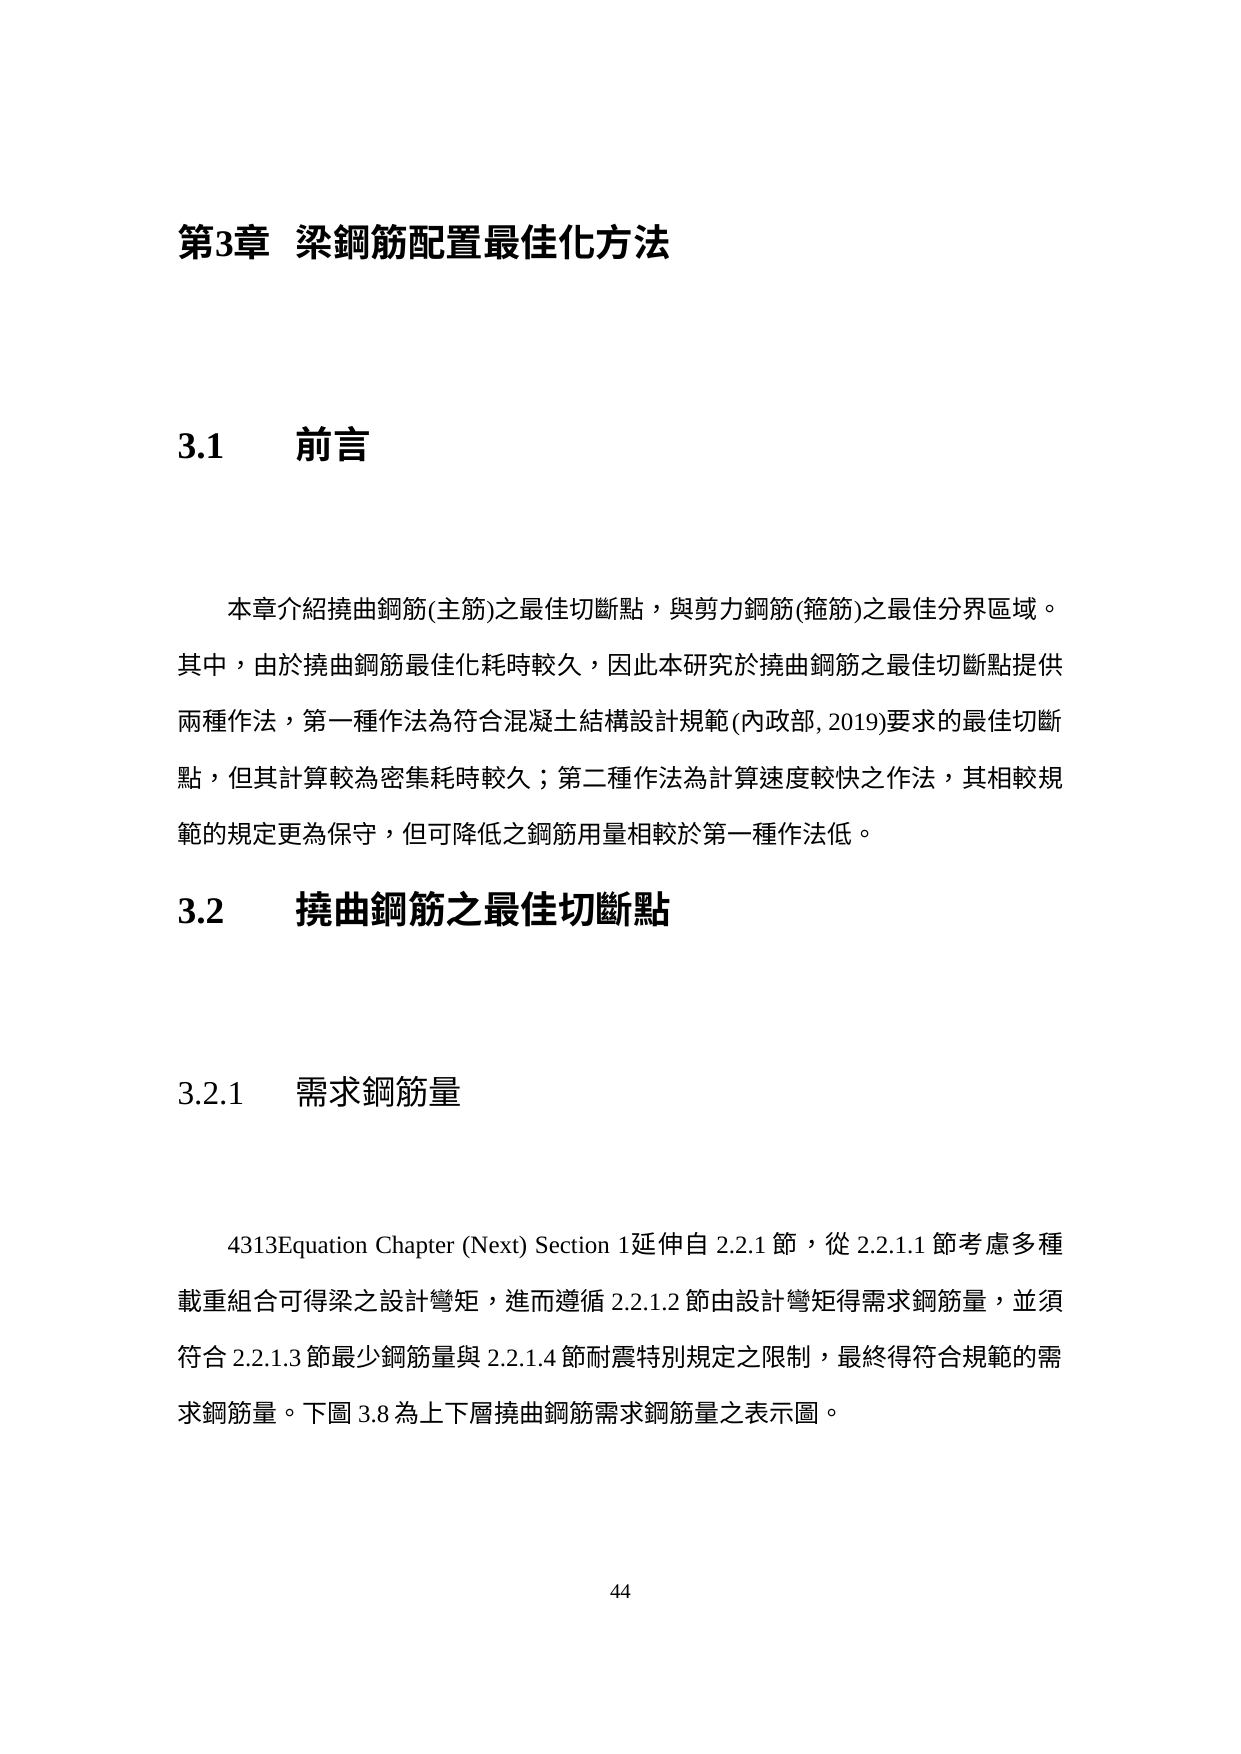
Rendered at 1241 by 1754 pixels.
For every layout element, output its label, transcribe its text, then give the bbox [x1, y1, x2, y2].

text 本章介紹撓曲鋼筋(主筋)之最佳切斷點，與剪力鋼筋(箍筋)之最佳分界區域。其中，由於撓曲鋼筋最佳化耗時較久，因此本研究於撓曲鋼筋之最佳切斷點提供兩種作法，第一種作法為符合混凝土結構設計規範(內政部, 2019)要求的最佳切斷點，但其計算較為密集耗時較久；第二種作法為計算速度較快之作法，其相較規範的規定更為保守，但可降低之鋼筋用量相較於第一種作法低。 [177, 589, 1063, 851]
subtitle 撓曲鋼筋之最佳切斷點 [177, 869, 1063, 944]
subtitle 梁鋼筋配置最佳化方法 [177, 203, 1063, 278]
subtitle 需求鋼筋量 [177, 1053, 1063, 1128]
subtitle 前言 [177, 405, 1063, 480]
